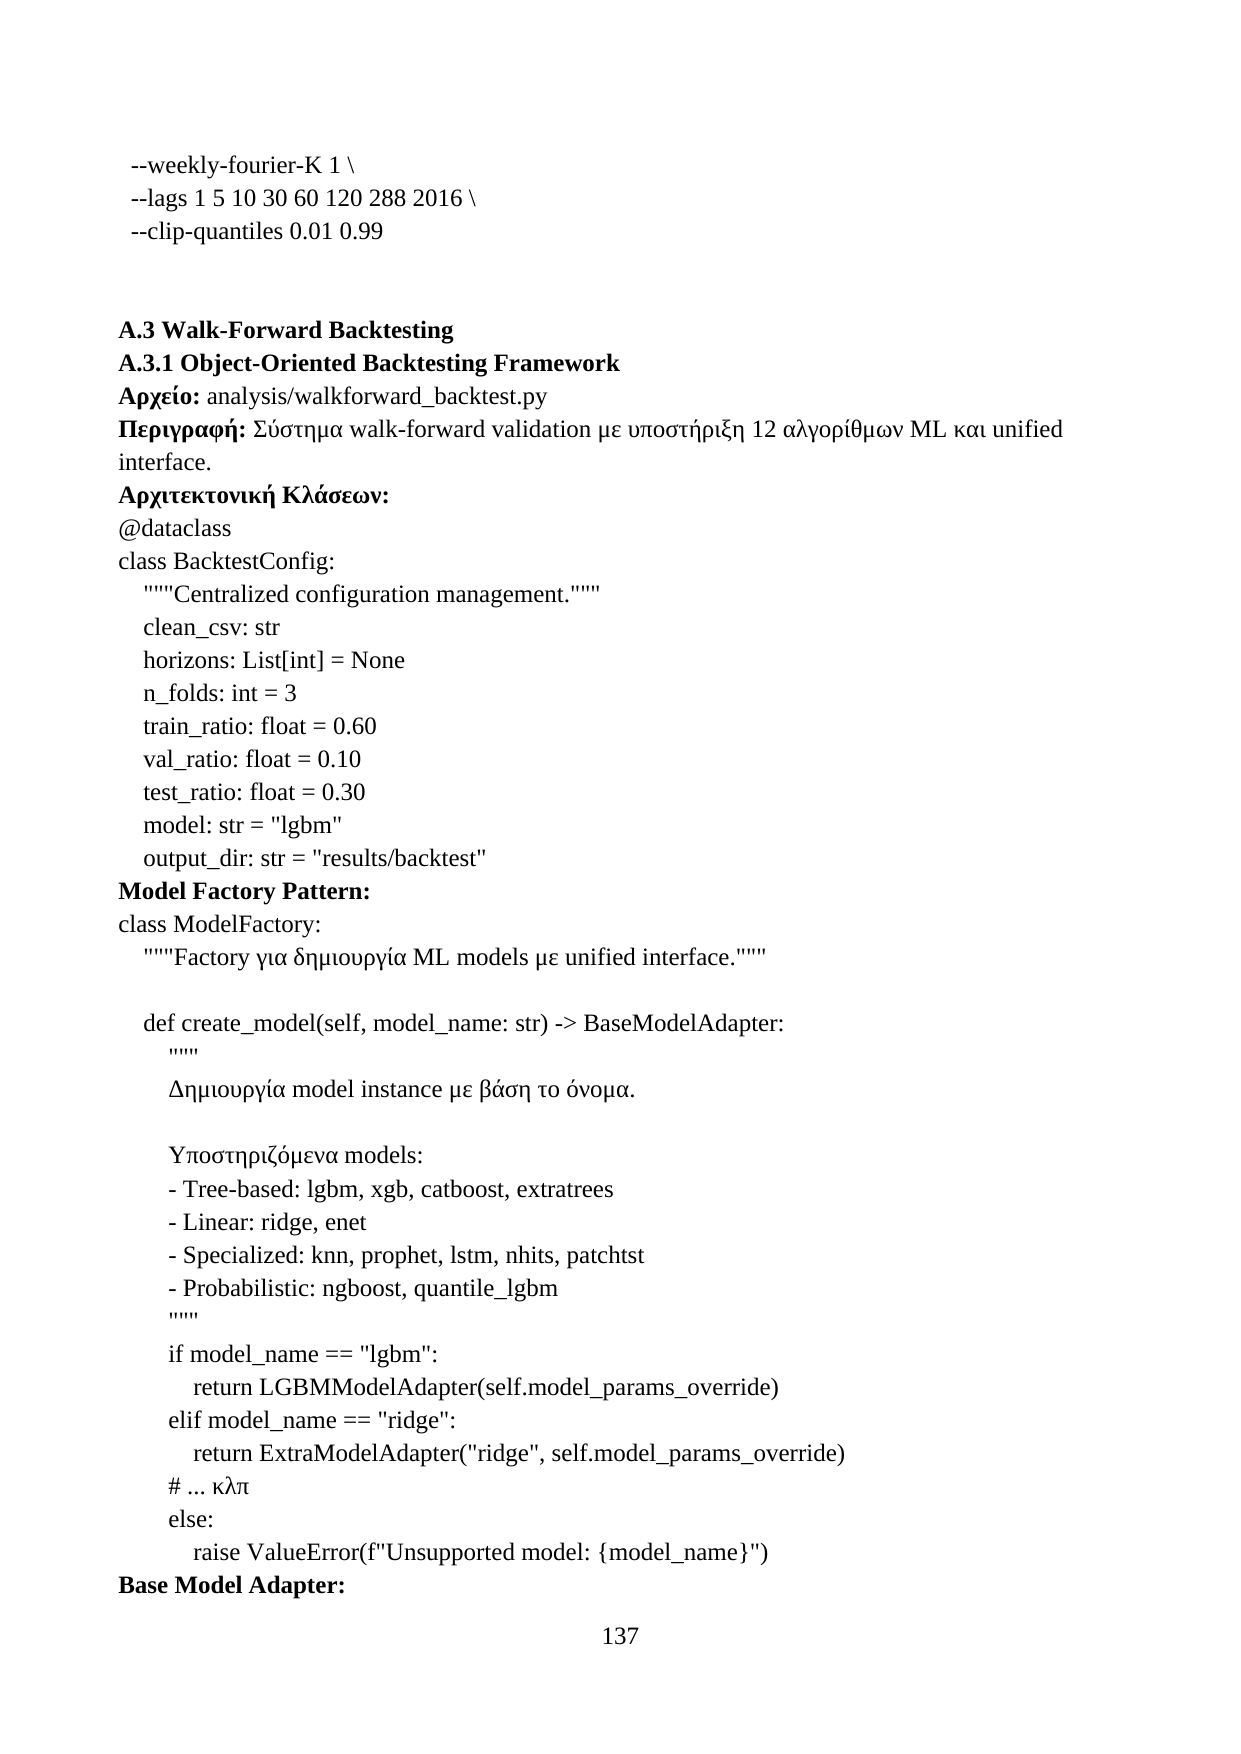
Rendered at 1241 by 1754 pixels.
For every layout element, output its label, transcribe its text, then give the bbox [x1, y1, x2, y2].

text """ [118, 1042, 1122, 1070]
text """Factory για δημιουργία ML models με unified interface.""" [118, 942, 1122, 971]
text - Tree-based: lgbm, xgb, catboost, extratrees [118, 1174, 1122, 1202]
text Αρχείο: analysis/walkforward_backtest.py [118, 381, 1122, 410]
text """ [118, 1306, 1122, 1334]
text raise ValueError(f"Unsupported model: {model_name}") [118, 1537, 1122, 1566]
text # ... κλπ [118, 1471, 1122, 1499]
text - Probabilistic: ngboost, quantile_lgbm [118, 1273, 1122, 1301]
text def create_model(self, model_name: str) -> BaseModelAdapter: [118, 1008, 1122, 1037]
text model: str = "lgbm" [118, 810, 1122, 839]
text horizons: List[int] = None [118, 645, 1122, 674]
text output_dir: str = "results/backtest" [118, 843, 1122, 872]
text """Centralized configuration management.""" [118, 579, 1122, 608]
text class ModelFactory: [118, 909, 1122, 938]
text clean_csv: str [118, 612, 1122, 641]
text train_ratio: float = 0.60 [118, 711, 1122, 740]
text Αρχιτεκτονική Κλάσεων: [118, 480, 1122, 509]
text - Linear: ridge, enet [118, 1207, 1122, 1235]
text return ExtraModelAdapter("ridge", self.model_params_override) [118, 1438, 1122, 1467]
text elif model_name == "ridge": [118, 1405, 1122, 1433]
text else: [118, 1504, 1122, 1533]
text - Specialized: knn, prophet, lstm, nhits, patchtst [118, 1240, 1122, 1268]
text --clip-quantiles 0.01 0.99 [118, 216, 1122, 245]
text class BacktestConfig: [118, 546, 1122, 575]
text --weekly-fourier-K 1 \ [118, 150, 1122, 179]
text @dataclass [118, 513, 1122, 542]
text if model_name == "lgbm": [118, 1339, 1122, 1367]
text Model Factory Pattern: [118, 876, 1122, 905]
text return LGBMModelAdapter(self.model_params_override) [118, 1372, 1122, 1401]
text Υποστηριζόμενα models: [118, 1141, 1122, 1169]
text A.3 Walk-Forward Backtesting [118, 315, 1122, 344]
text A.3.1 Object-Oriented Backtesting Framework [118, 348, 1122, 377]
text Περιγραφή: Σύστημα walk-forward validation με υποστήριξη 12 αλγορίθμων ML και unified interface. [118, 414, 1122, 476]
text Base Model Adapter: [118, 1570, 1122, 1599]
text test_ratio: float = 0.30 [118, 777, 1122, 806]
text n_folds: int = 3 [118, 678, 1122, 707]
text val_ratio: float = 0.10 [118, 744, 1122, 773]
text Δημιουργία model instance με βάση το όνομα. [118, 1074, 1122, 1103]
text --lags 1 5 10 30 60 120 288 2016 \ [118, 183, 1122, 212]
